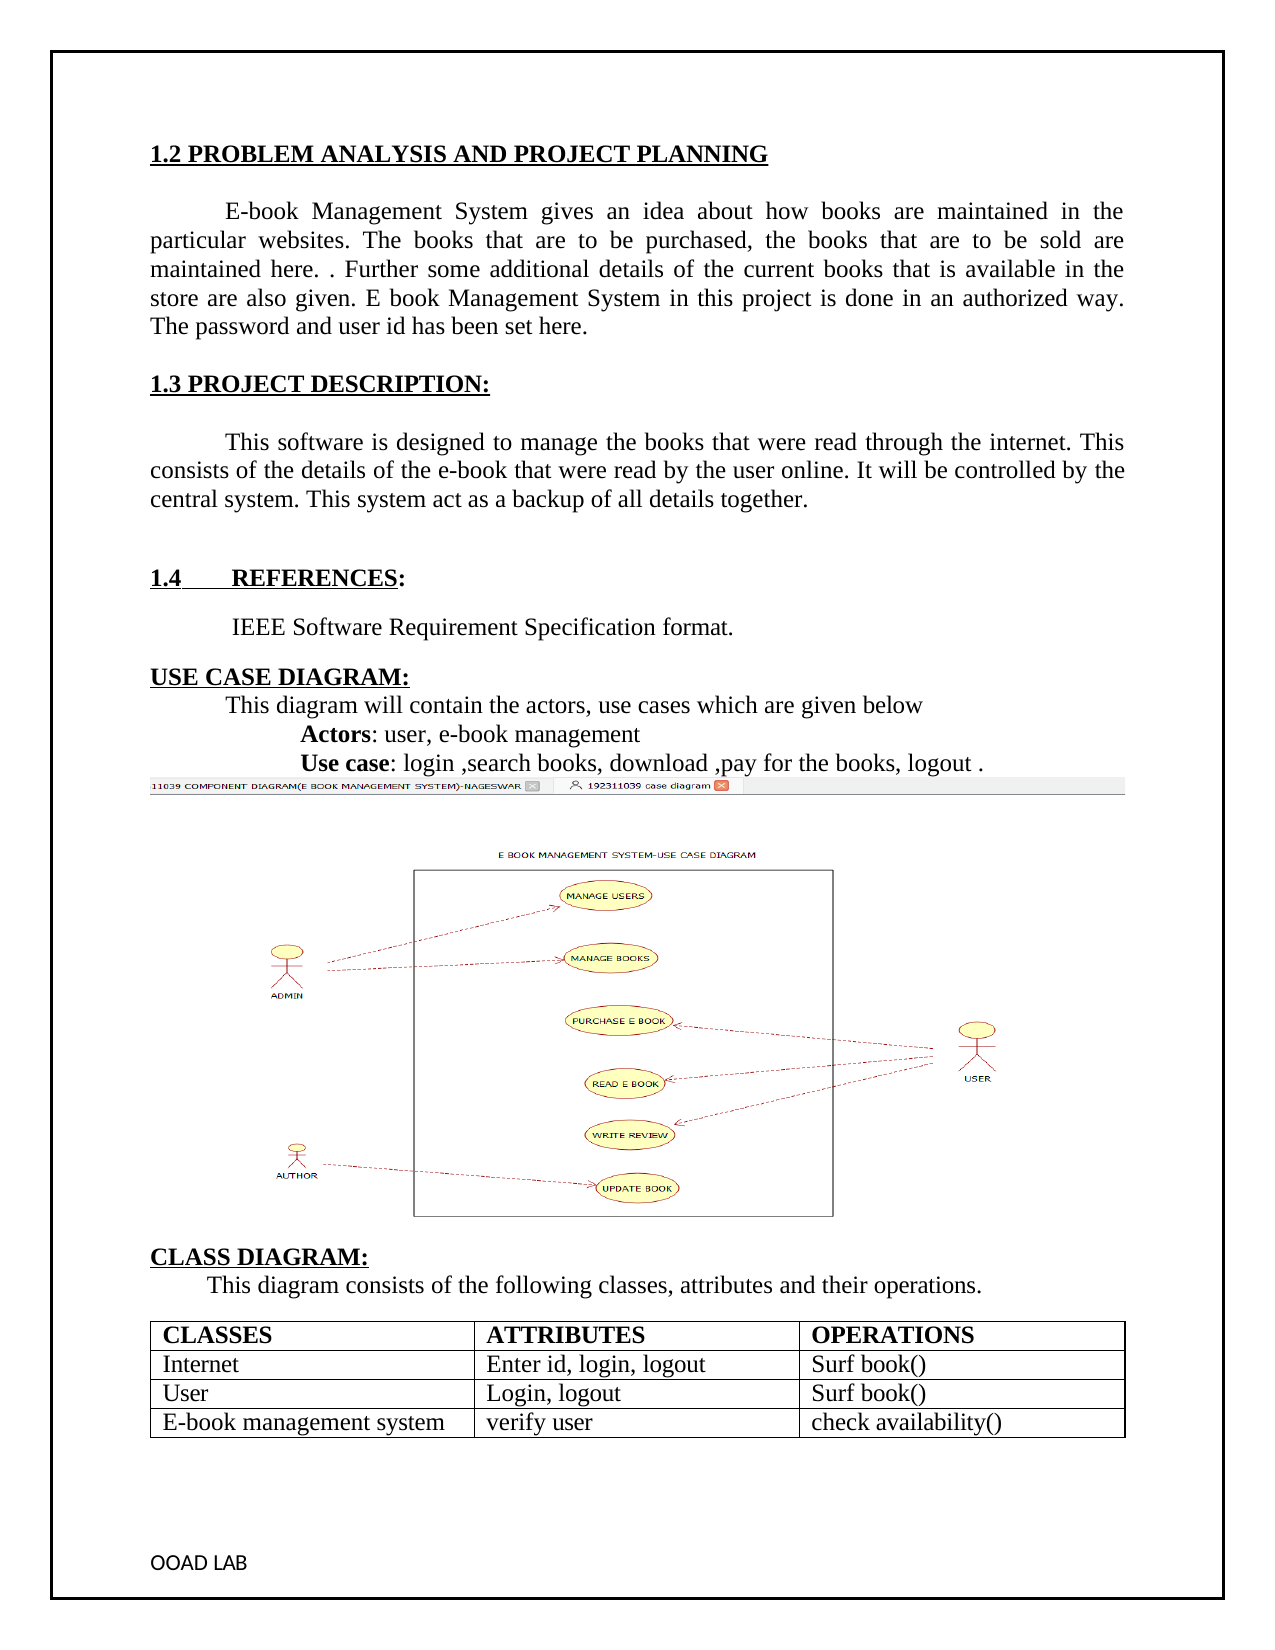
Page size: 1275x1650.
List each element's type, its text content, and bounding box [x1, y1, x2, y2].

text This diagram consists of the following classes, attributes and their operations. [207, 1271, 1200, 1299]
table_cell verify user [475, 1409, 799, 1437]
subtitle USE CASE DIAGRAM: [150, 662, 1200, 691]
text IEEE Software Requirement Specification format. [232, 612, 1200, 641]
text E-book Management System gives an idea about how books are maintained in the particular websites. The books that are to be purchased, the books that are to be sold are maintained here. . Further some additional details of the current books that is available in the store are also given. E book Management System in this project is done in an authorized way. The password and user id has been set here. [150, 196, 1125, 340]
table_cell Login, logout [475, 1380, 799, 1408]
text This software is designed to manage the books that were read through the internet. This consists of the details of the e-book that were read by the user online. It will be controlled by the central system. This system act as a backup of all details together. [150, 427, 1125, 513]
text Actors: user, e-book management [300, 719, 1200, 748]
subtitle PROJECT DESCRIPTION: [150, 369, 1200, 398]
table_cell Surf book() [800, 1380, 1124, 1408]
table_header OPERATIONS [800, 1322, 1124, 1349]
table_header CLASSES [151, 1322, 474, 1349]
table_cell E-book management system [151, 1409, 474, 1437]
text This diagram will contain the actors, use cases which are given below [225, 691, 1200, 719]
table_cell Enter id, login, logout [475, 1351, 799, 1379]
table_cell User [151, 1380, 474, 1408]
table_cell check availability() [800, 1409, 1124, 1437]
subtitle REFERENCES: [150, 563, 1200, 592]
table_cell Internet [151, 1351, 474, 1379]
subtitle PROBLEM ANALYSIS AND PROJECT PLANNING [150, 139, 1200, 168]
text Use case: login ,search books, download ,pay for the books, logout . [300, 748, 1200, 777]
table_cell Surf book() [800, 1351, 1124, 1379]
subtitle CLASS DIAGRAM: [150, 1242, 1200, 1271]
table_header ATTRIBUTES [475, 1322, 799, 1349]
picture [150, 777, 1125, 1243]
